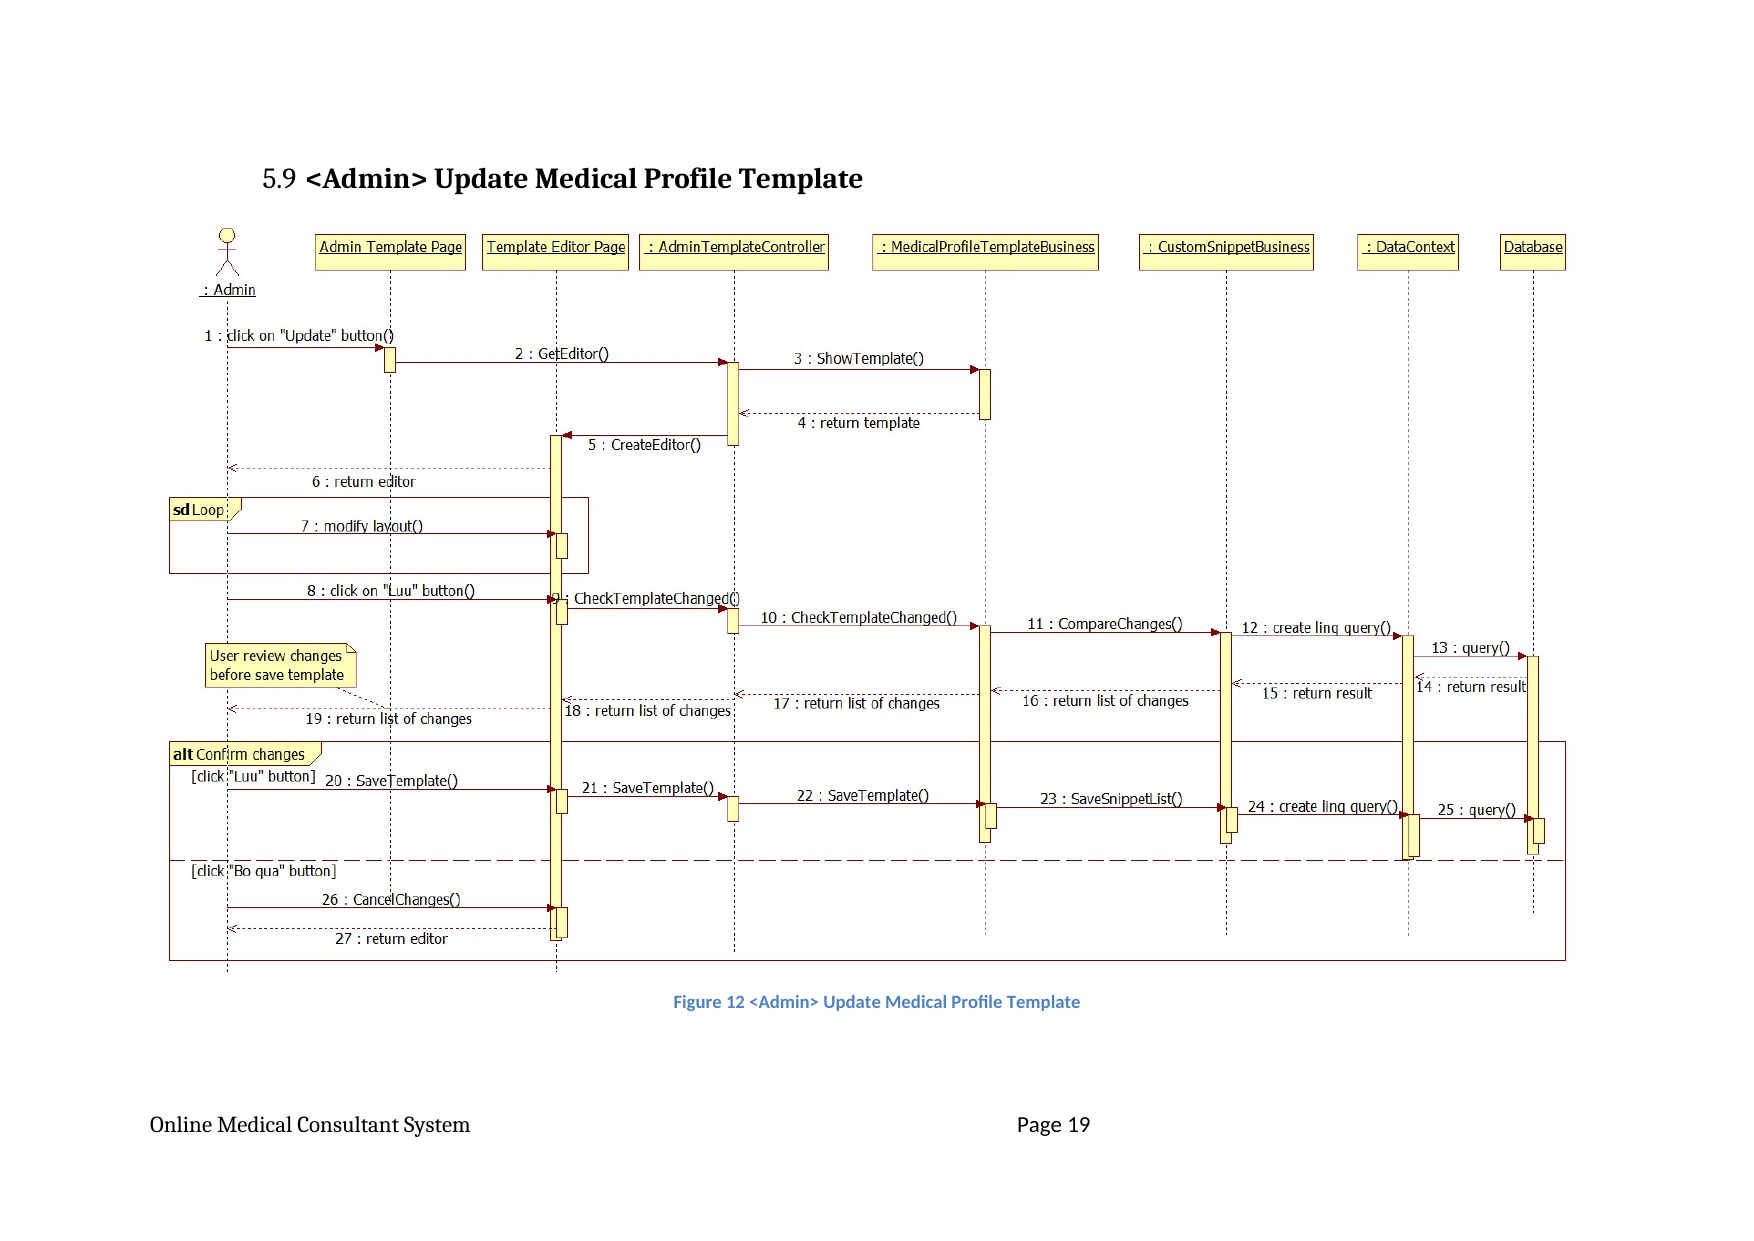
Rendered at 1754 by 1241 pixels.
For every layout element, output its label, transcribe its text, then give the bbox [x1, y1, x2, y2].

text Figure <Admin> Update Medical Profile Template [150, 990, 1604, 1013]
picture [150, 208, 1584, 990]
subtitle <Admin> Update Medical Profile Template [262, 162, 1604, 196]
